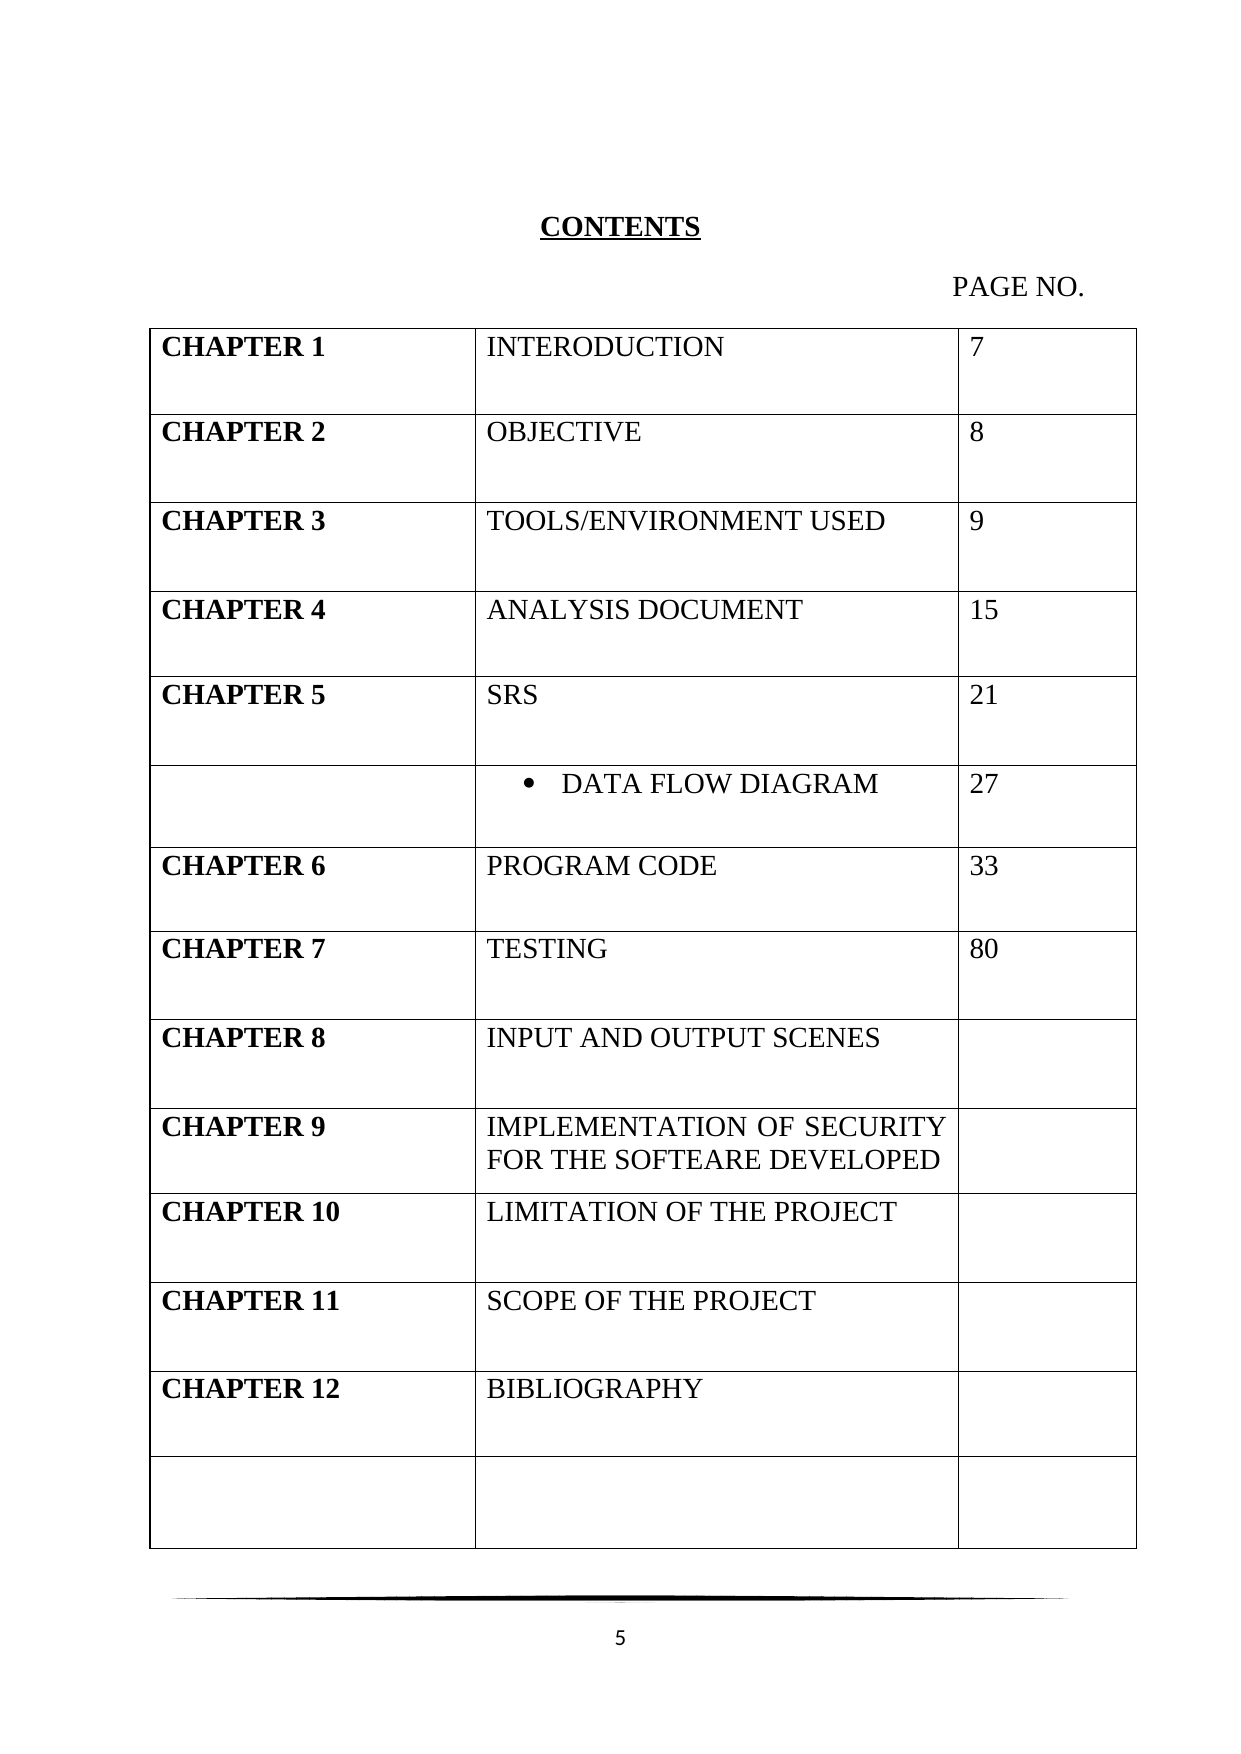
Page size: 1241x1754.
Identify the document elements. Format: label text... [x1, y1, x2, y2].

table_cell CHAPTER 12 [151, 1372, 475, 1456]
table_cell CHAPTER 11 [151, 1283, 475, 1371]
table_cell [959, 1109, 1136, 1193]
table_cell SRS [476, 677, 958, 765]
table_cell INPUT AND OUTPUT SCENES [476, 1020, 958, 1108]
table_cell [959, 1457, 1136, 1548]
table_cell [959, 1194, 1136, 1282]
table_cell PROGRAM CODE [476, 848, 958, 931]
picture [171, 1594, 1069, 1603]
table_cell CHAPTER 4 [151, 592, 475, 676]
table_cell 21 [959, 677, 1136, 765]
table_cell [959, 1372, 1136, 1456]
table_cell LIMITATION OF THE PROJECT [476, 1194, 958, 1282]
table_cell [151, 1457, 475, 1548]
table_cell CHAPTER 3 [151, 503, 475, 591]
table_cell CHAPTER 7 [151, 932, 475, 1019]
table_header 7 [959, 329, 1136, 413]
table_cell SCOPE OF THE PROJECT [476, 1283, 958, 1371]
table_cell 80 [959, 932, 1136, 1019]
table_cell [476, 1457, 958, 1548]
table_header CHAPTER 1 [151, 329, 475, 413]
table_cell [959, 1020, 1136, 1108]
table_cell CHAPTER 8 [151, 1020, 475, 1108]
table_cell CHAPTER 10 [151, 1194, 475, 1282]
table_cell ANALYSIS DOCUMENT [476, 592, 958, 676]
table_cell TOOLS/ENVIRONMENT USED [476, 503, 958, 591]
table_cell CHAPTER 5 [151, 677, 475, 765]
table_cell [959, 1283, 1136, 1371]
table_cell 27 [959, 766, 1136, 847]
table_cell CHAPTER 6 [151, 848, 475, 931]
table_cell 9 [959, 503, 1136, 591]
table_cell 33 [959, 848, 1136, 931]
table_cell DATA FLOW DIAGRAM [476, 766, 958, 847]
table_cell 15 [959, 592, 1136, 676]
table_cell OBJECTIVE [476, 415, 958, 502]
table_cell BIBLIOGRAPHY [476, 1372, 958, 1456]
text PAGE NO. [150, 269, 1090, 302]
text CONTENTS [150, 209, 1090, 243]
table_cell CHAPTER 9 [151, 1109, 475, 1193]
table_cell CHAPTER 2 [151, 415, 475, 502]
table_cell 8 [959, 415, 1136, 502]
table_cell IMPLEMENTATION OF SECURITY FOR THE SOFTEARE DEVELOPED [476, 1109, 958, 1193]
table_cell TESTING [476, 932, 958, 1019]
table_cell [151, 766, 475, 847]
table_header INTERODUCTION [476, 329, 958, 413]
